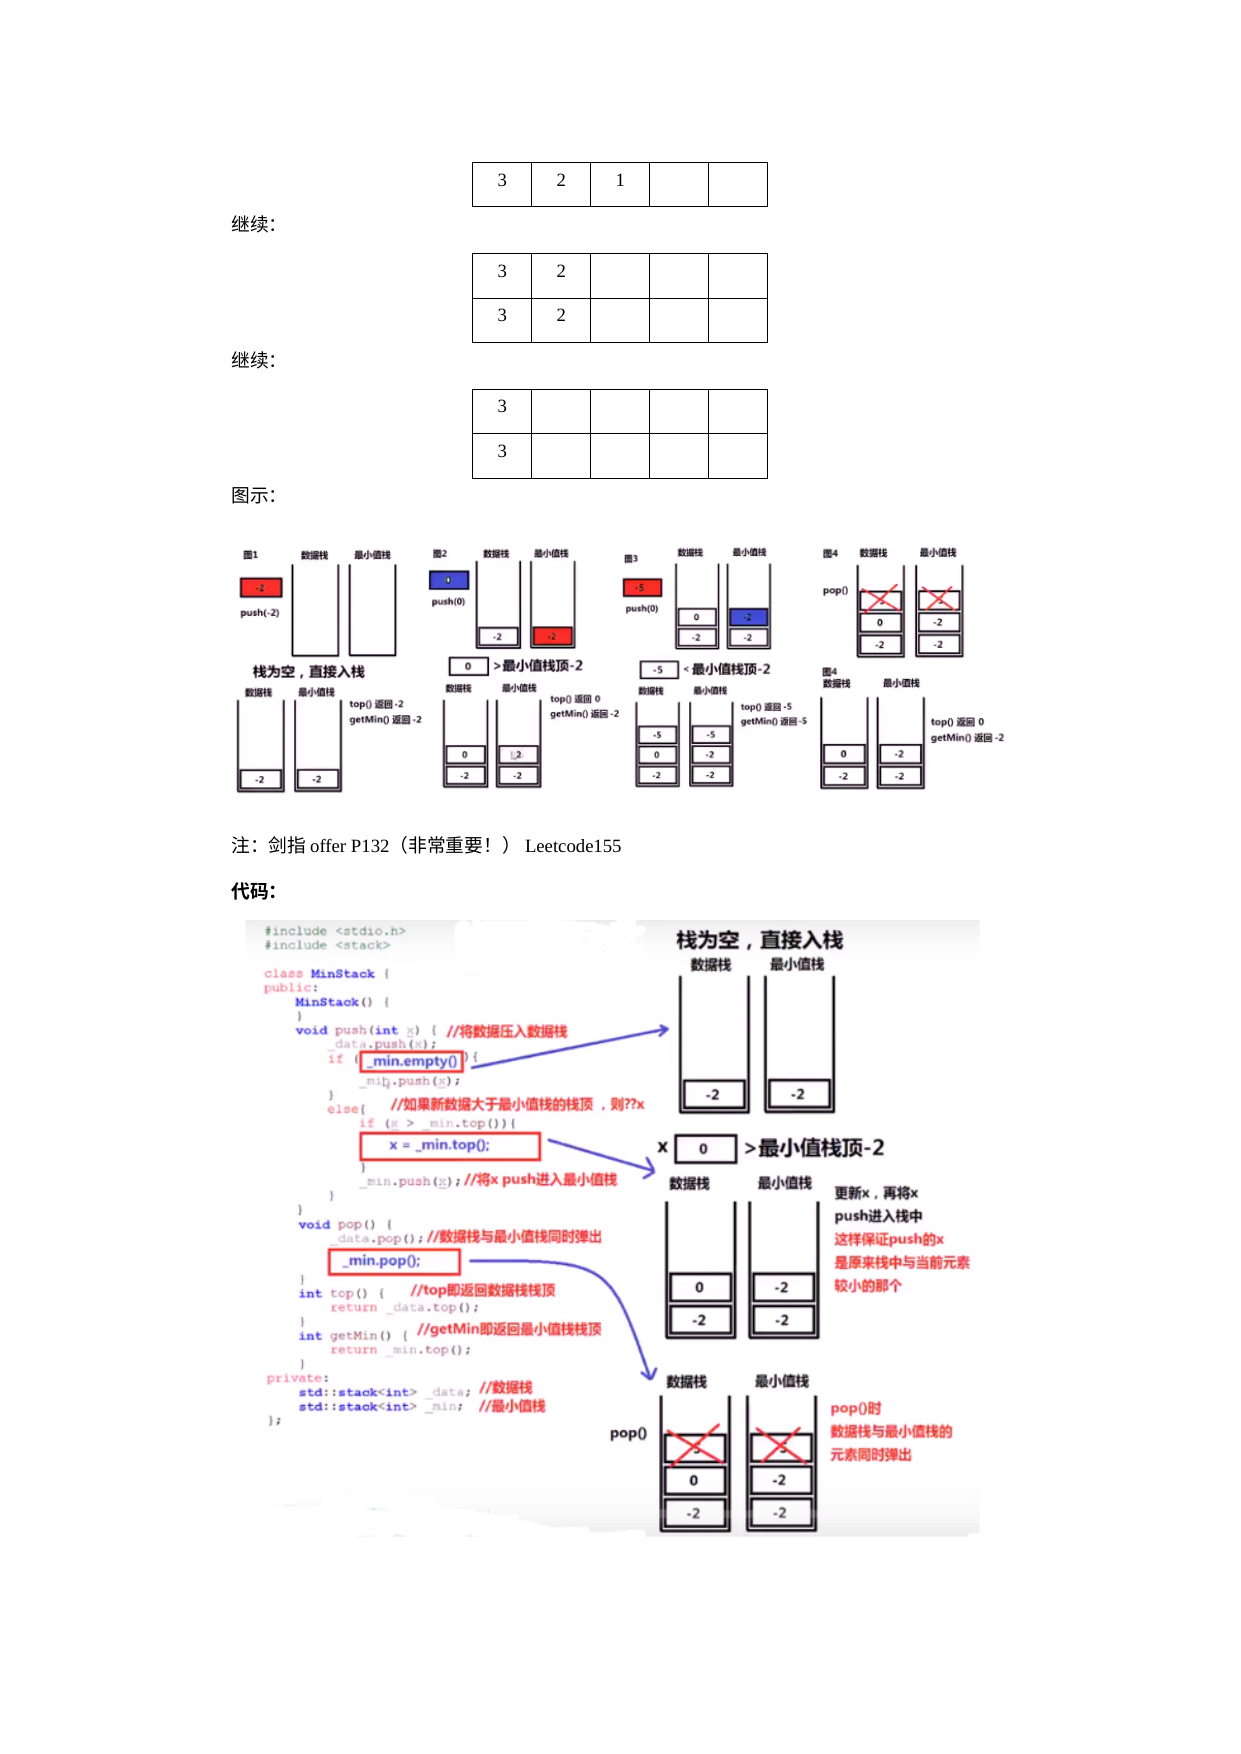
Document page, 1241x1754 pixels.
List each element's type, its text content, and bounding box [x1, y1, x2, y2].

text 继续： [187, 207, 1053, 240]
table_cell 3 [473, 163, 531, 206]
text 代码： [187, 874, 1053, 906]
table_header 3 [473, 390, 531, 433]
table_header [709, 254, 767, 298]
table_header [591, 254, 649, 298]
table_header 3 [473, 254, 531, 298]
picture [227, 524, 1014, 807]
table_cell [709, 434, 767, 477]
table_header [591, 390, 649, 433]
table_header [650, 390, 708, 433]
table_cell [709, 299, 767, 342]
table_header [709, 390, 767, 433]
text 继续： [187, 343, 1053, 375]
table_cell [532, 434, 590, 477]
table_cell 2 [532, 299, 590, 342]
text 图示： [187, 478, 1053, 511]
table_cell 3 [473, 434, 531, 477]
table_cell [650, 163, 708, 206]
table_cell 1 [591, 163, 649, 206]
table_cell [591, 299, 649, 342]
table_header [650, 254, 708, 298]
table_cell [709, 163, 767, 206]
table_cell 2 [532, 163, 590, 206]
table_cell 3 [473, 299, 531, 342]
table_header [532, 390, 590, 433]
table_cell [650, 434, 708, 477]
text 注：剑指offer P132（非常重要！） Leetcode155 [187, 828, 1053, 860]
table_cell [650, 299, 708, 342]
picture [245, 920, 995, 1547]
table_header 2 [532, 254, 590, 298]
table_cell [591, 434, 649, 477]
